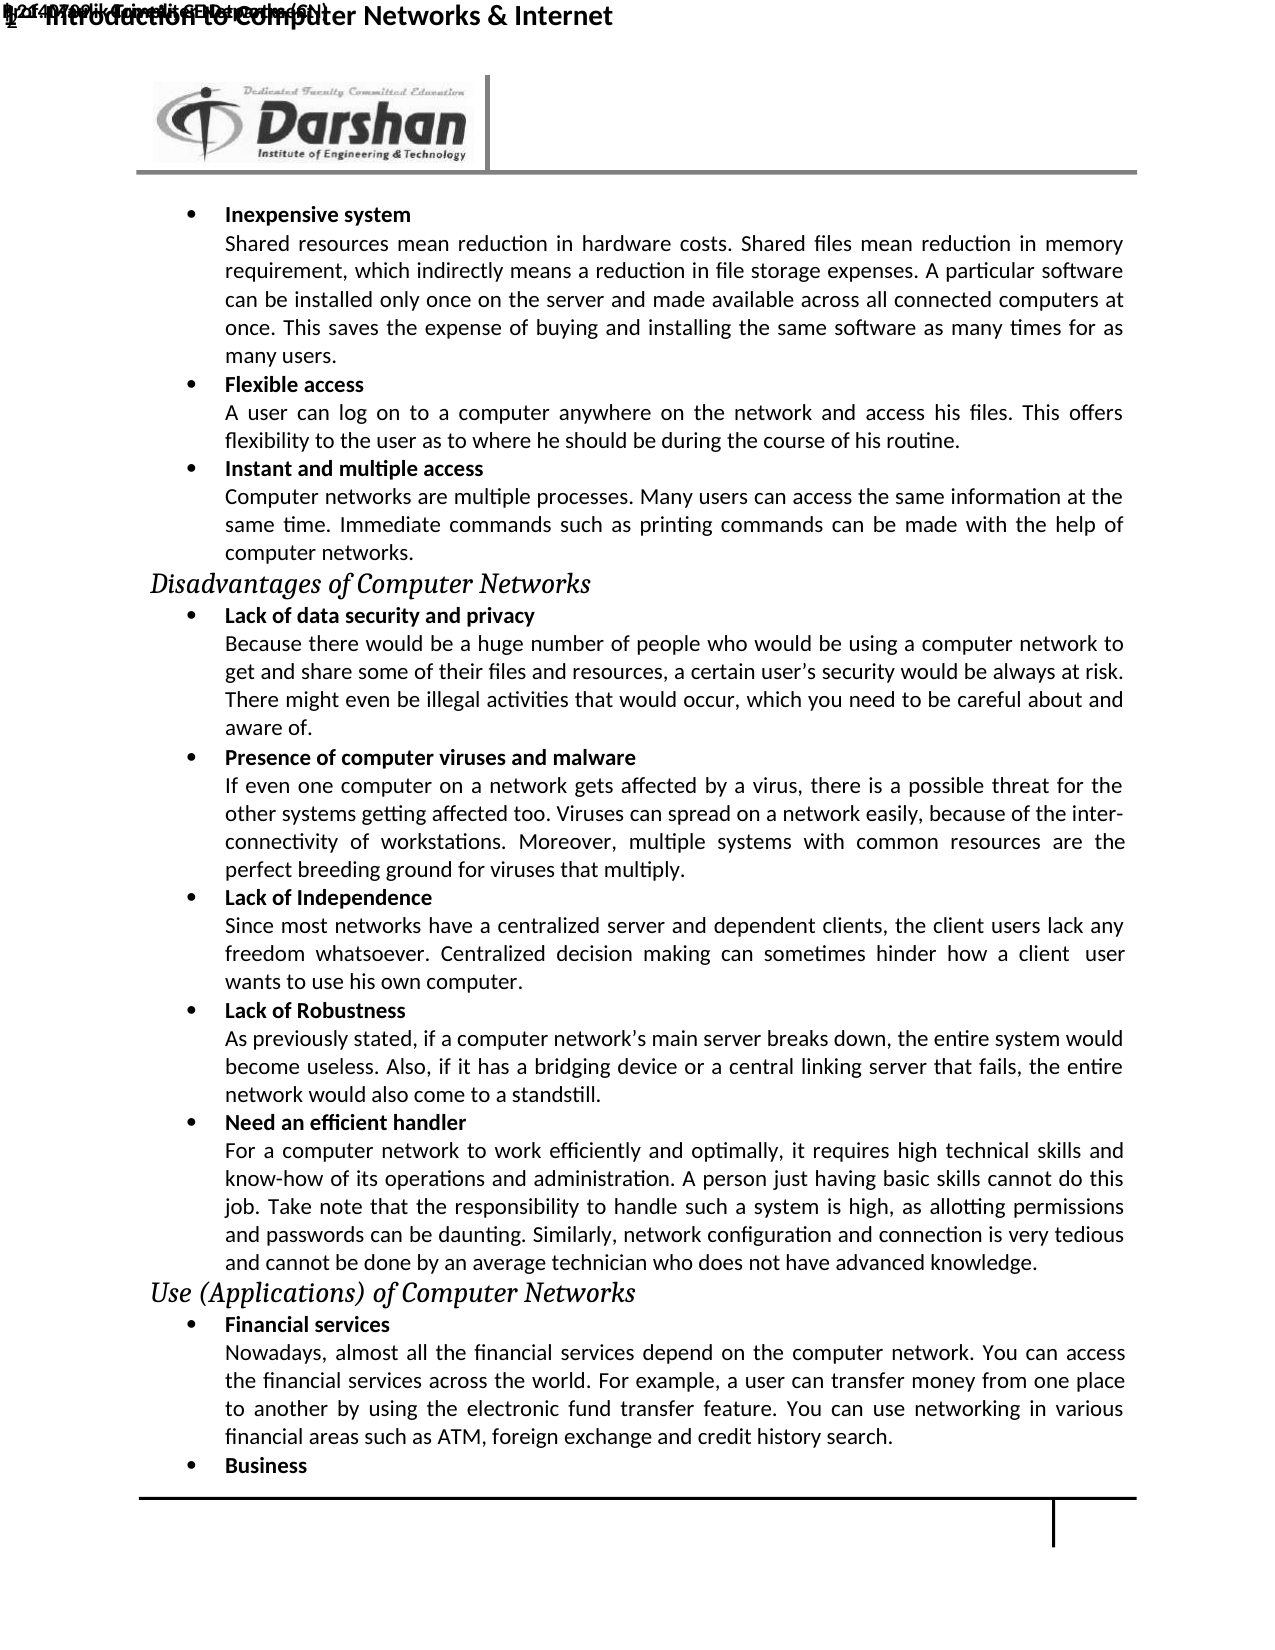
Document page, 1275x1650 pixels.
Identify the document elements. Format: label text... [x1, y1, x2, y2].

text Nowadays, almost all the financial services depend on the computer network. You can access the financial services across the world. For example, a user can transfer money from one place to another by using the electronic fund transfer feature. You can use networking in various financial areas such as ATM, foreign exchange and credit history search. [225, 1338, 1126, 1450]
text If even one computer on a network gets affected by a virus, there is a possible threat for the other systems getting affected too. Viruses can spread on a network easily, because of the inter- connectivity of workstations. Moreover, multiple systems with common resources are the perfect breeding ground for viruses that multiply. [225, 771, 1126, 883]
text Because there would be a huge number of people who would be using a computer network to get and share some of their files and resources, a certain user’s security would be always at risk. There might even be illegal activities that would occur, which you need to be careful about and aware of. [225, 629, 1126, 742]
subtitle Financial services [187, 1310, 1206, 1338]
subtitle Business [187, 1450, 1206, 1479]
subtitle Lack of Robustness [187, 995, 1206, 1024]
subtitle Lack of data security and privacy [187, 600, 1206, 629]
subtitle Flexible access [187, 369, 1206, 398]
subtitle Instant and multiple access [187, 454, 1206, 482]
text As previously stated, if a computer network’s main server breaks down, the entire system would become useless. Also, if it has a bridging device or a central linking server that fails, the entire network would also come to a standstill. [225, 1024, 1126, 1108]
text A user can log on to a computer anywhere on the network and access his files. This offers flexibility to the user as to where he should be during the course of his routine. [225, 398, 1125, 454]
text Computer networks are multiple processes. Many users can access the same information at the same time. Immediate commands such as printing commands can be made with the help of computer networks. [225, 482, 1125, 566]
subtitle Inexpensive system [187, 201, 1206, 229]
text Since most networks have a centralized server and dependent clients, the client users lack any freedom whatsoever. Centralized decision making can sometimes hinder how a client user wants to use his own computer. [225, 911, 1125, 995]
subtitle Presence of computer viruses and malware [187, 742, 1206, 771]
text Shared resources mean reduction in hardware costs. Shared files mean reduction in memory requirement, which indirectly means a reduction in file storage expenses. A particular software can be installed only once on the server and made available across all connected computers at once. This saves the expense of buying and installing the same software as many times for as many users. [225, 229, 1125, 369]
subtitle Disadvantages of Computer Networks [150, 566, 1206, 600]
text For a computer network to work efficiently and optimally, it requires high technical skills and know-how of its operations and administration. A person just having basic skills cannot do this job. Take note that the responsibility to handle such a system is high, as allotting permissions and passwords can be daunting. Similarly, network configuration and connection is very tedious and cannot be done by an average technician who does not have advanced knowledge. [225, 1136, 1126, 1276]
subtitle Use (Applications) of Computer Networks [150, 1276, 1206, 1310]
subtitle Lack of Independence [187, 883, 1206, 911]
subtitle Need an efficient handler [187, 1108, 1206, 1136]
picture [153, 82, 474, 163]
